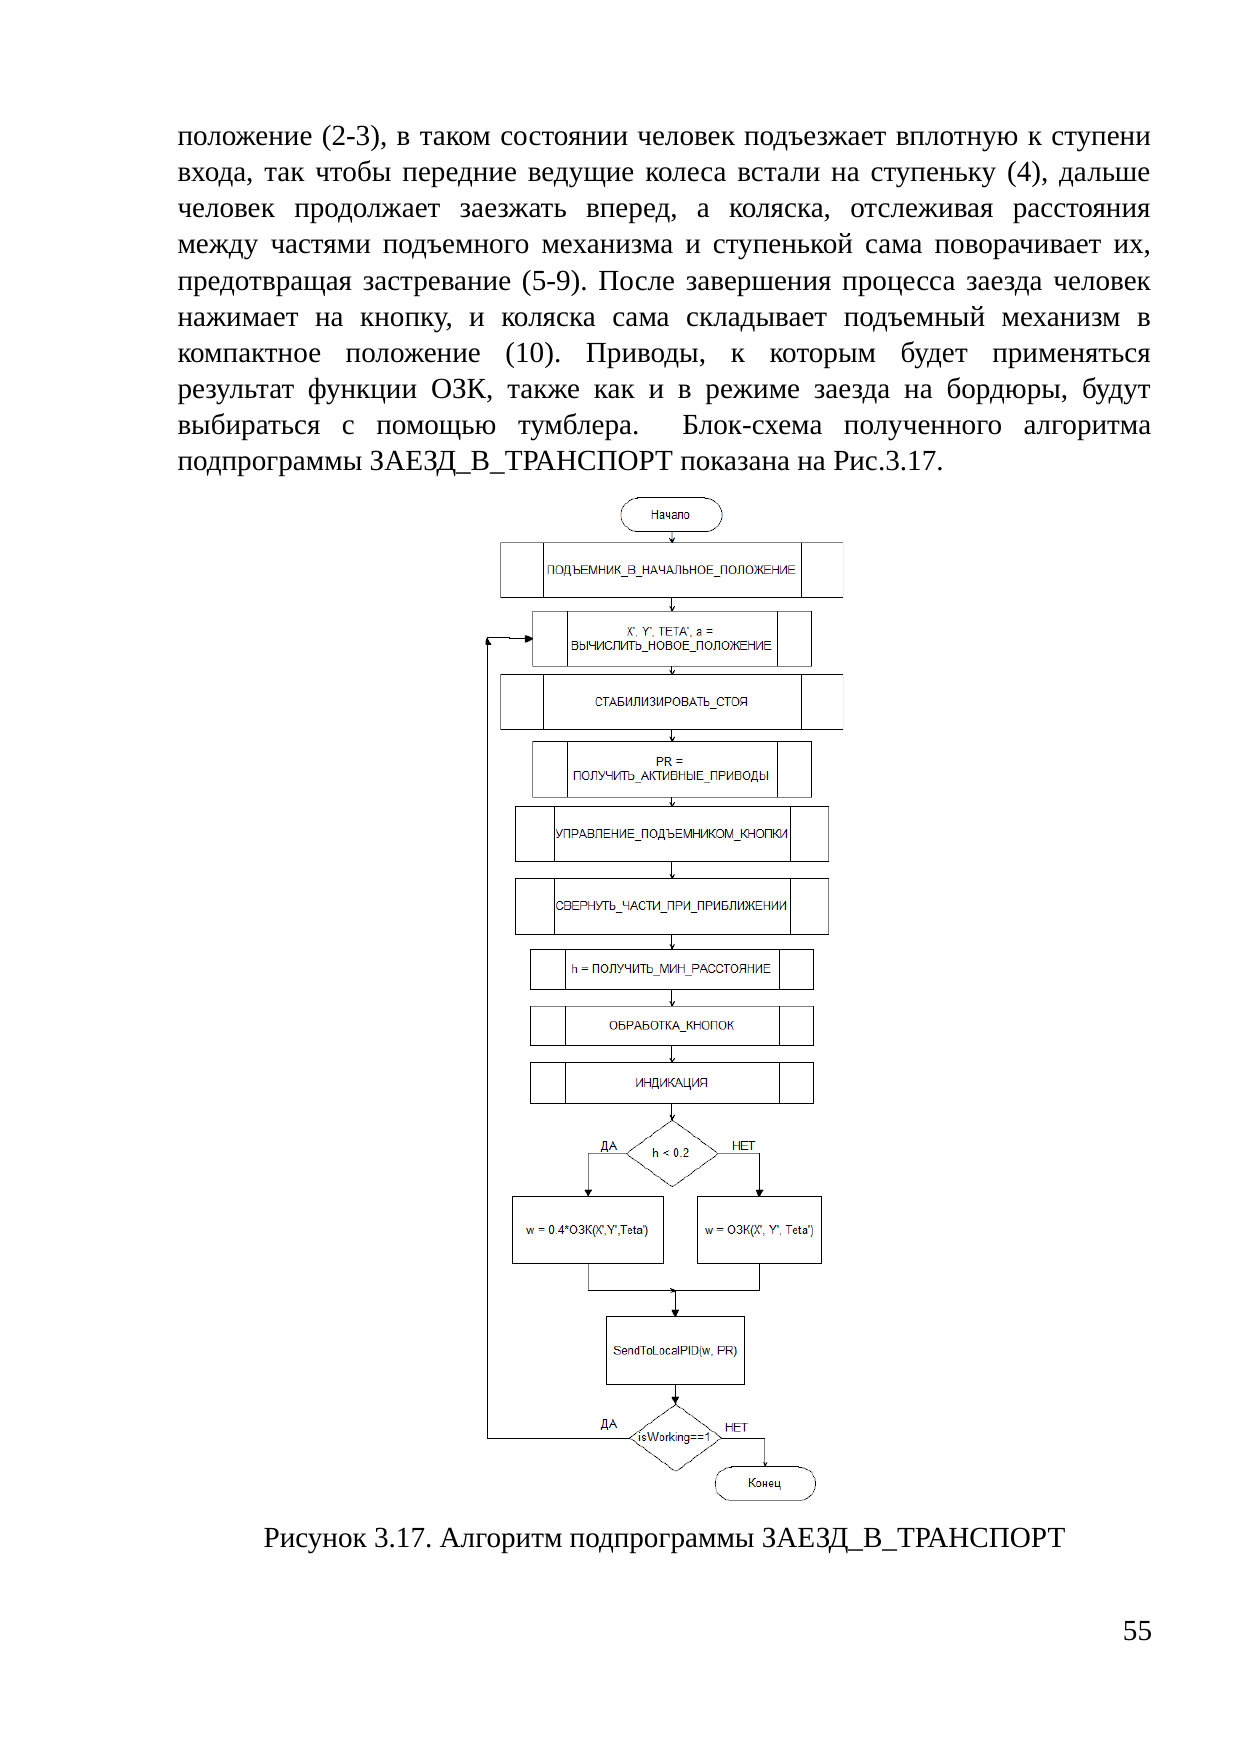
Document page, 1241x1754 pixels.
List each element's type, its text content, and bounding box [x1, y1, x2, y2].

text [177, 118, 1152, 477]
picture [485, 496, 844, 1501]
text Рисунок 3.17. Алгоритм подпрограммы ЗАЕЗД_В_ТРАНСПОРТ [177, 1520, 1152, 1554]
